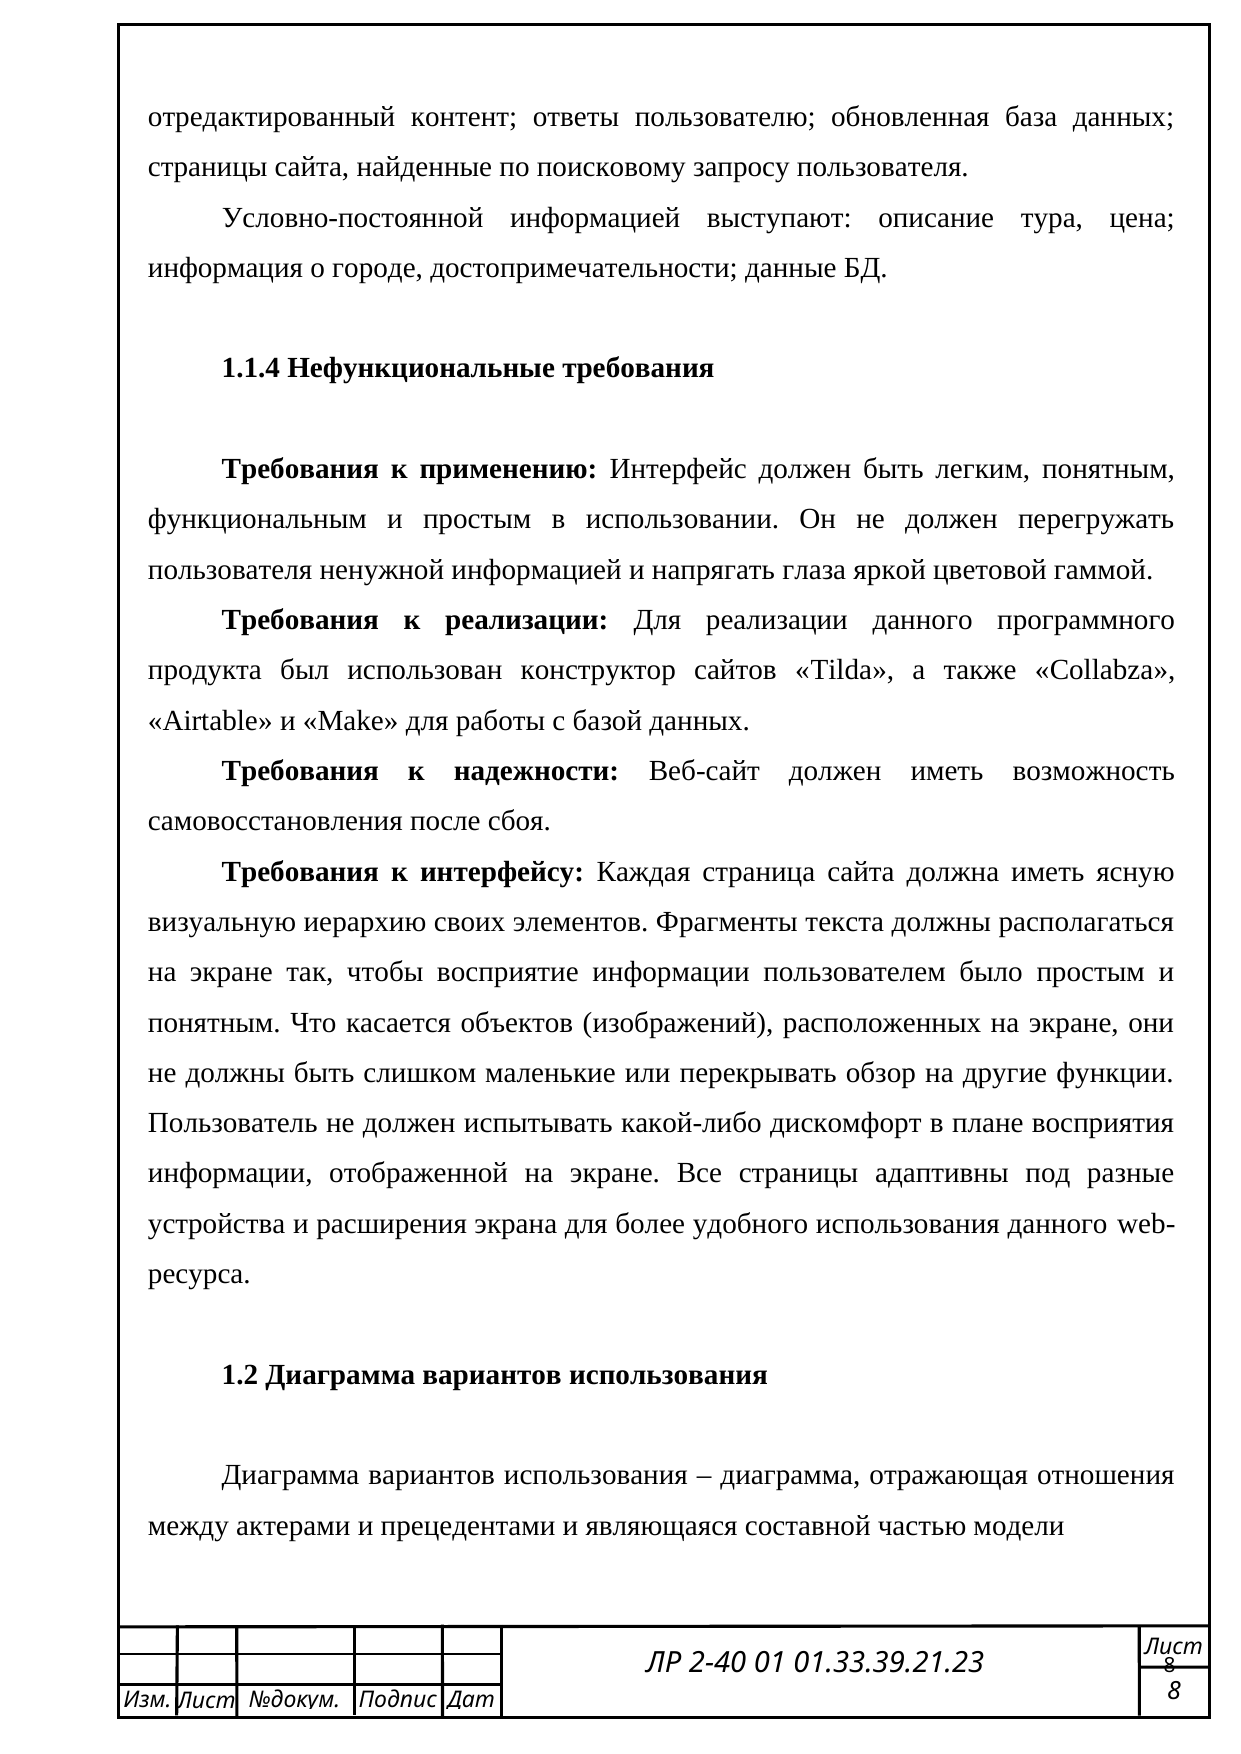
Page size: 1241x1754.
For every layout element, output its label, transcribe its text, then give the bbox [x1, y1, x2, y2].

text Требования к реализации: Для реализации данного программного продукта был использован конструктор сайтов «Tilda», а также «Collabza», «Airtable» и «Make» для работы с базой данных. [148, 602, 1175, 736]
text Условно-постоянной информацией выступают: описание тура, цена; информация о городе, достопримечательности; данные БД. [148, 200, 1175, 283]
text 1.2 Диаграмма вариантов использования [148, 1357, 1175, 1390]
text Требования к применению: Интерфейс должен быть легким, понятным, функциональным и простым в использовании. Он не должен перегружать пользователя ненужной информацией и напрягать глаза яркой цветовой гаммой. [148, 451, 1175, 585]
text Требования к интерфейсу: Каждая страница сайта должна иметь ясную визуальную иерархию своих элементов. Фрагменты текста должны располагаться на экране так, чтобы восприятие информации пользователем было простым и понятным. Что касается объектов (изображений), расположенных на экране, они не должны быть слишком маленькие или перекрывать обзор на другие функции. Пользователь не должен испытывать какой-либо дискомфорт в плане восприятия информации, отображенной на экране. Все страницы адаптивны под разные устройства и расширения экрана для более удобного использования данного web-ресурса. [148, 854, 1175, 1290]
text Требования к надежности: Веб-сайт должен иметь возможность самовосстановления после сбоя. [148, 753, 1175, 837]
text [148, 99, 1175, 183]
text 1.1.4 Нефункциональные требования [148, 351, 1175, 384]
text Диаграмма вариантов использования – диаграмма, отражающая отношения между актерами и прецедентами и являющаяся составной частью модели [148, 1457, 1175, 1541]
